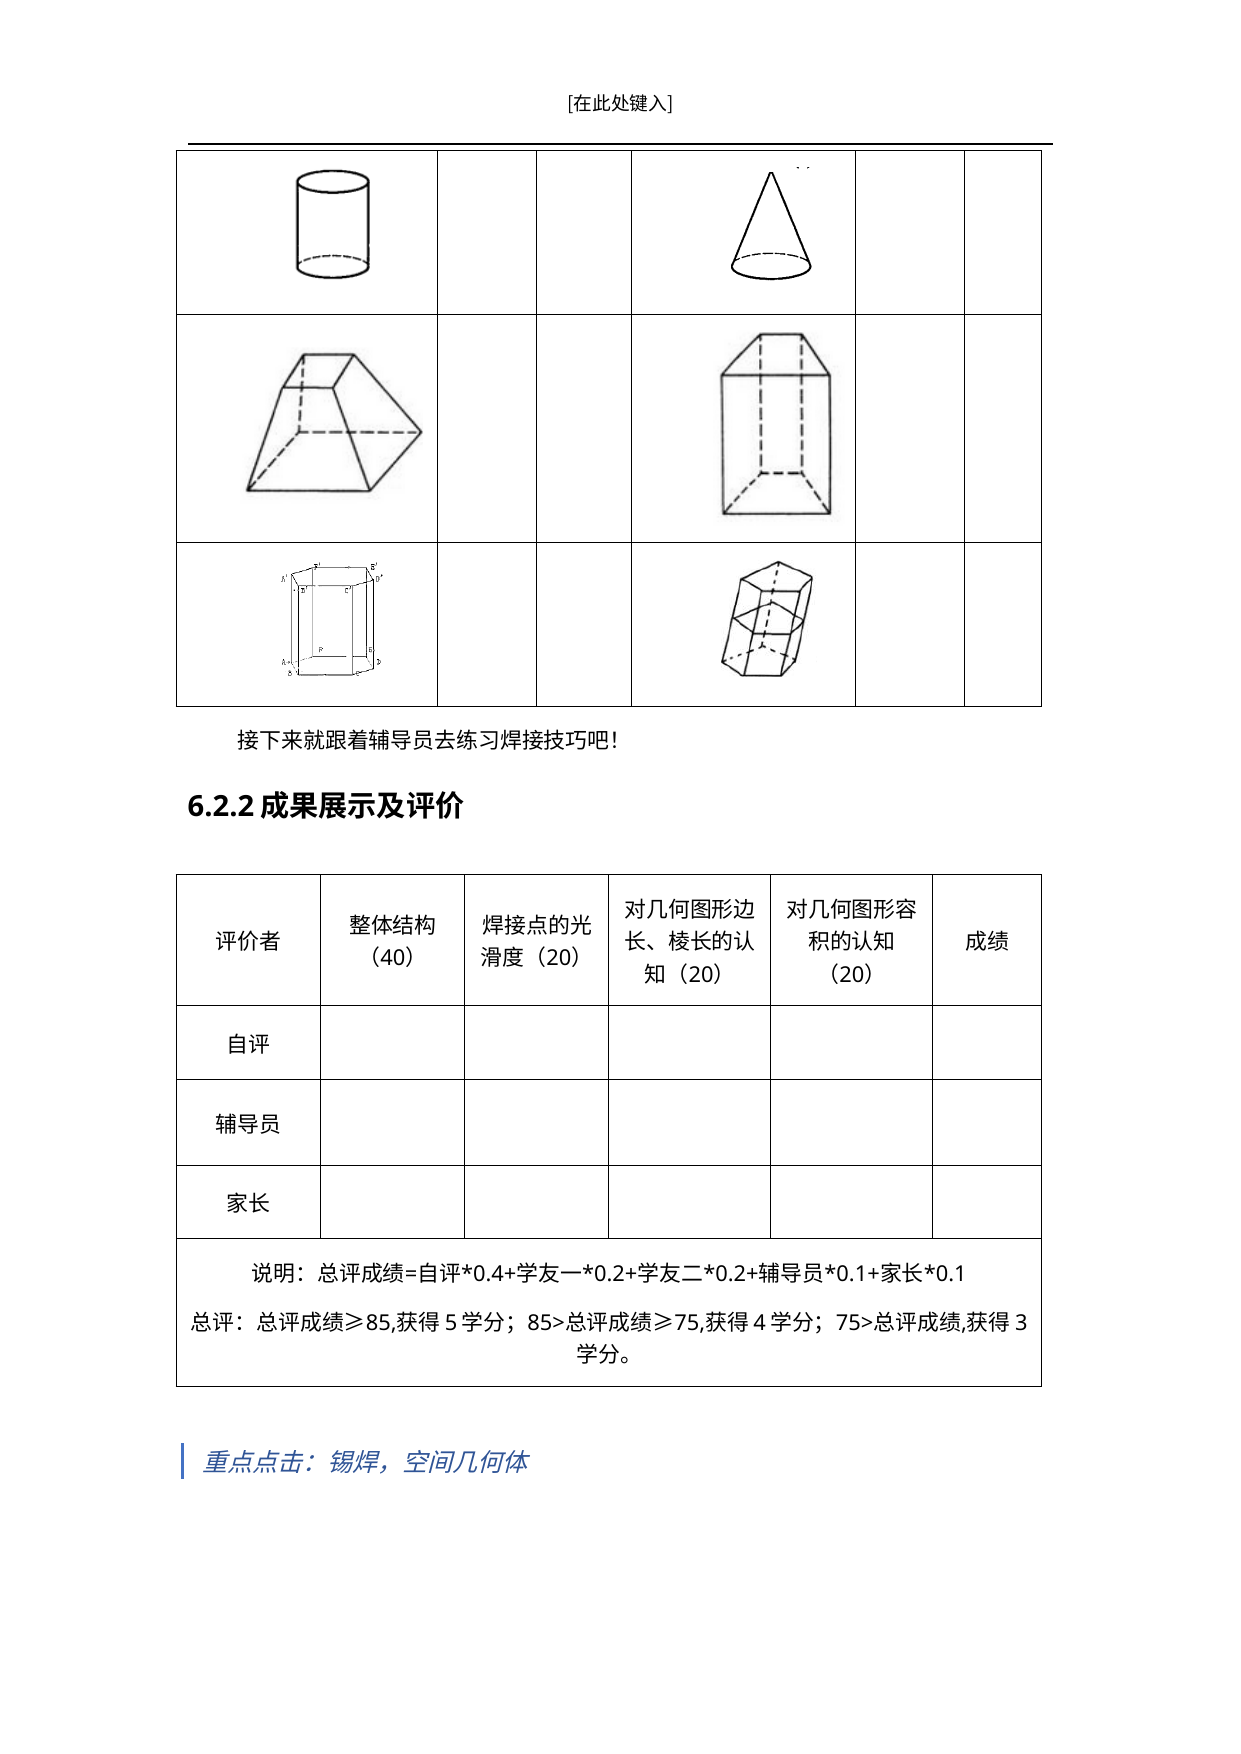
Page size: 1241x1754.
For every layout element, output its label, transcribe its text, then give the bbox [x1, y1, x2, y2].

picture [240, 347, 424, 504]
table_cell [856, 543, 964, 706]
table_cell [965, 543, 1041, 706]
table_cell [609, 1166, 770, 1238]
table_cell [438, 151, 536, 313]
text 接下来就跟着辅导员去练习焊接技巧吧！ [187, 723, 1053, 755]
table_header 焊接点的光滑度（20） [465, 875, 608, 1005]
table_cell [933, 1166, 1041, 1238]
table_cell 辅导员 [177, 1080, 320, 1164]
picture [719, 559, 818, 678]
table_cell [321, 1166, 464, 1238]
table_cell [856, 151, 964, 313]
table_cell [965, 151, 1041, 313]
table_cell [537, 151, 631, 313]
table_cell [537, 315, 631, 542]
table_cell 家长 [177, 1166, 320, 1238]
table_cell 自评 [177, 1006, 320, 1079]
picture [723, 167, 813, 286]
table_header 评价者 [177, 875, 320, 1005]
picture [692, 330, 848, 526]
text 6.2.2成果展示及评价 [187, 772, 1053, 837]
table_cell [465, 1080, 608, 1164]
table_cell [465, 1006, 608, 1079]
table_cell [632, 543, 855, 706]
table_cell [177, 315, 437, 542]
table_cell [632, 151, 855, 313]
table_cell [933, 1080, 1041, 1164]
table_cell [438, 543, 536, 706]
table_cell [632, 315, 855, 542]
table_header 对几何图形容积的认知（20） [771, 875, 932, 1005]
picture [278, 559, 385, 678]
table_cell [438, 315, 536, 542]
table_cell [771, 1006, 932, 1079]
table_header 成绩 [933, 875, 1041, 1005]
table_cell [321, 1006, 464, 1079]
table_header 整体结构（40） [321, 875, 464, 1005]
table_cell [465, 1166, 608, 1238]
table_cell 说明：总评成绩=自评*0.4+学友一*0.2+学友二*0.2+辅导员*0.1+家长*0.1 总评：总评成绩≥85,获得5学分；85>总评成绩≥75,获得4学分；75>总评成绩,获得3学分。 [177, 1239, 1041, 1386]
table_cell [177, 151, 437, 313]
table_cell [321, 1080, 464, 1164]
table_cell [856, 315, 964, 542]
table_header 对几何图形边长、棱长的认知（20） [609, 875, 770, 1005]
table_cell [933, 1006, 1041, 1079]
table_cell [609, 1006, 770, 1079]
table_cell [771, 1080, 932, 1164]
table_cell [537, 543, 631, 706]
table_cell [771, 1166, 932, 1238]
picture [290, 167, 373, 286]
table_cell [965, 315, 1041, 542]
table_cell [609, 1080, 770, 1164]
table_cell [177, 543, 437, 706]
